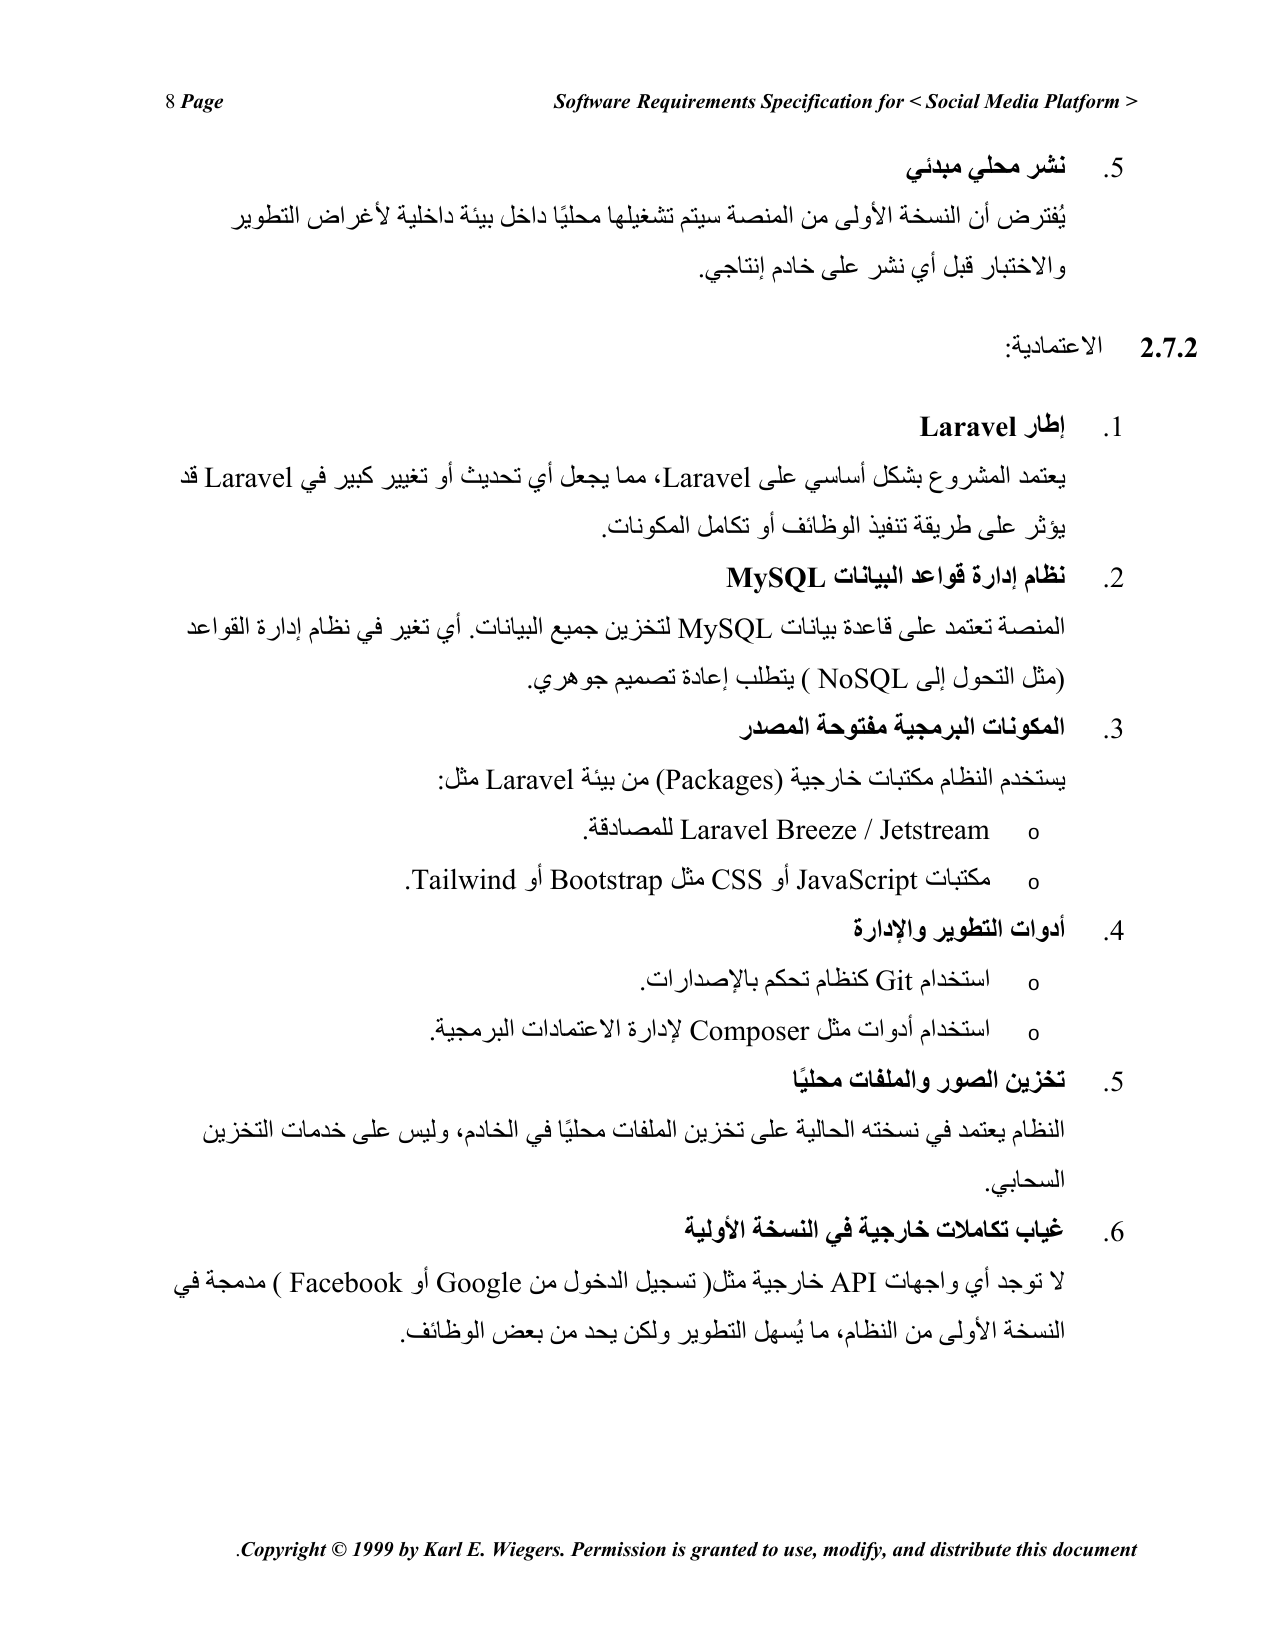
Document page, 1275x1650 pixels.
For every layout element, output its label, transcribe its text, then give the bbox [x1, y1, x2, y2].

list أدوات التطوير والإدارة [148, 913, 1102, 946]
subtitle الاعتمادية: [148, 330, 1140, 364]
list تخزين الصور والملفات محليًا النظام يعتمد في نسخته الحالية على تخزين الملفات محليًا في الخادم، وليس على خدمات التخزين السحابي. [148, 1064, 1102, 1198]
list Laravel Breeze / Jetstream للمصادقة. [148, 812, 1027, 846]
list المكونات البرمجية مفتوحة المصدر يستخدم النظام مكتبات خارجية (Packages) من بيئة Laravel مثل: [148, 711, 1102, 795]
list إطار Laravel يعتمد المشروع بشكل أساسي على Laravel، مما يجعل أي تحديث أو تغيير كبير في Laravel قد يؤثر على طريقة تنفيذ الوظائف أو تكامل المكونات. [148, 409, 1102, 544]
list استخدام Git كنظام تحكم بالإصدارات. [148, 963, 1027, 997]
list مكتبات JavaScript أو CSS مثل Bootstrap أو Tailwind. [148, 862, 1027, 896]
list غياب تكاملات خارجية في النسخة الأولية لا توجد أي واجهات API خارجية مثل( تسجيل الدخول من Google أو Facebook ) مدمجة في النسخة الأولى من النظام، ما يُسهل التطوير ولكن يحد من بعض الوظائف. [148, 1214, 1102, 1349]
list استخدام أدوات مثل Composer لإدارة الاعتمادات البرمجية. [148, 1013, 1027, 1047]
list نشر محلي مبدئي يُفترض أن النسخة الأولى من المنصة سيتم تشغيلها محليًا داخل بيئة داخلية لأغراض التطوير والاختبار قبل أي نشر على خادم إنتاجي. [148, 150, 1102, 284]
list نظام إدارة قواعد البيانات MySQL المنصة تعتمد على قاعدة بيانات MySQL لتخزين جميع البيانات. أي تغير في نظام إدارة القواعد (مثل التحول إلى NoSQL ) يتطلب إعادة تصميم جوهري. [148, 561, 1102, 695]
